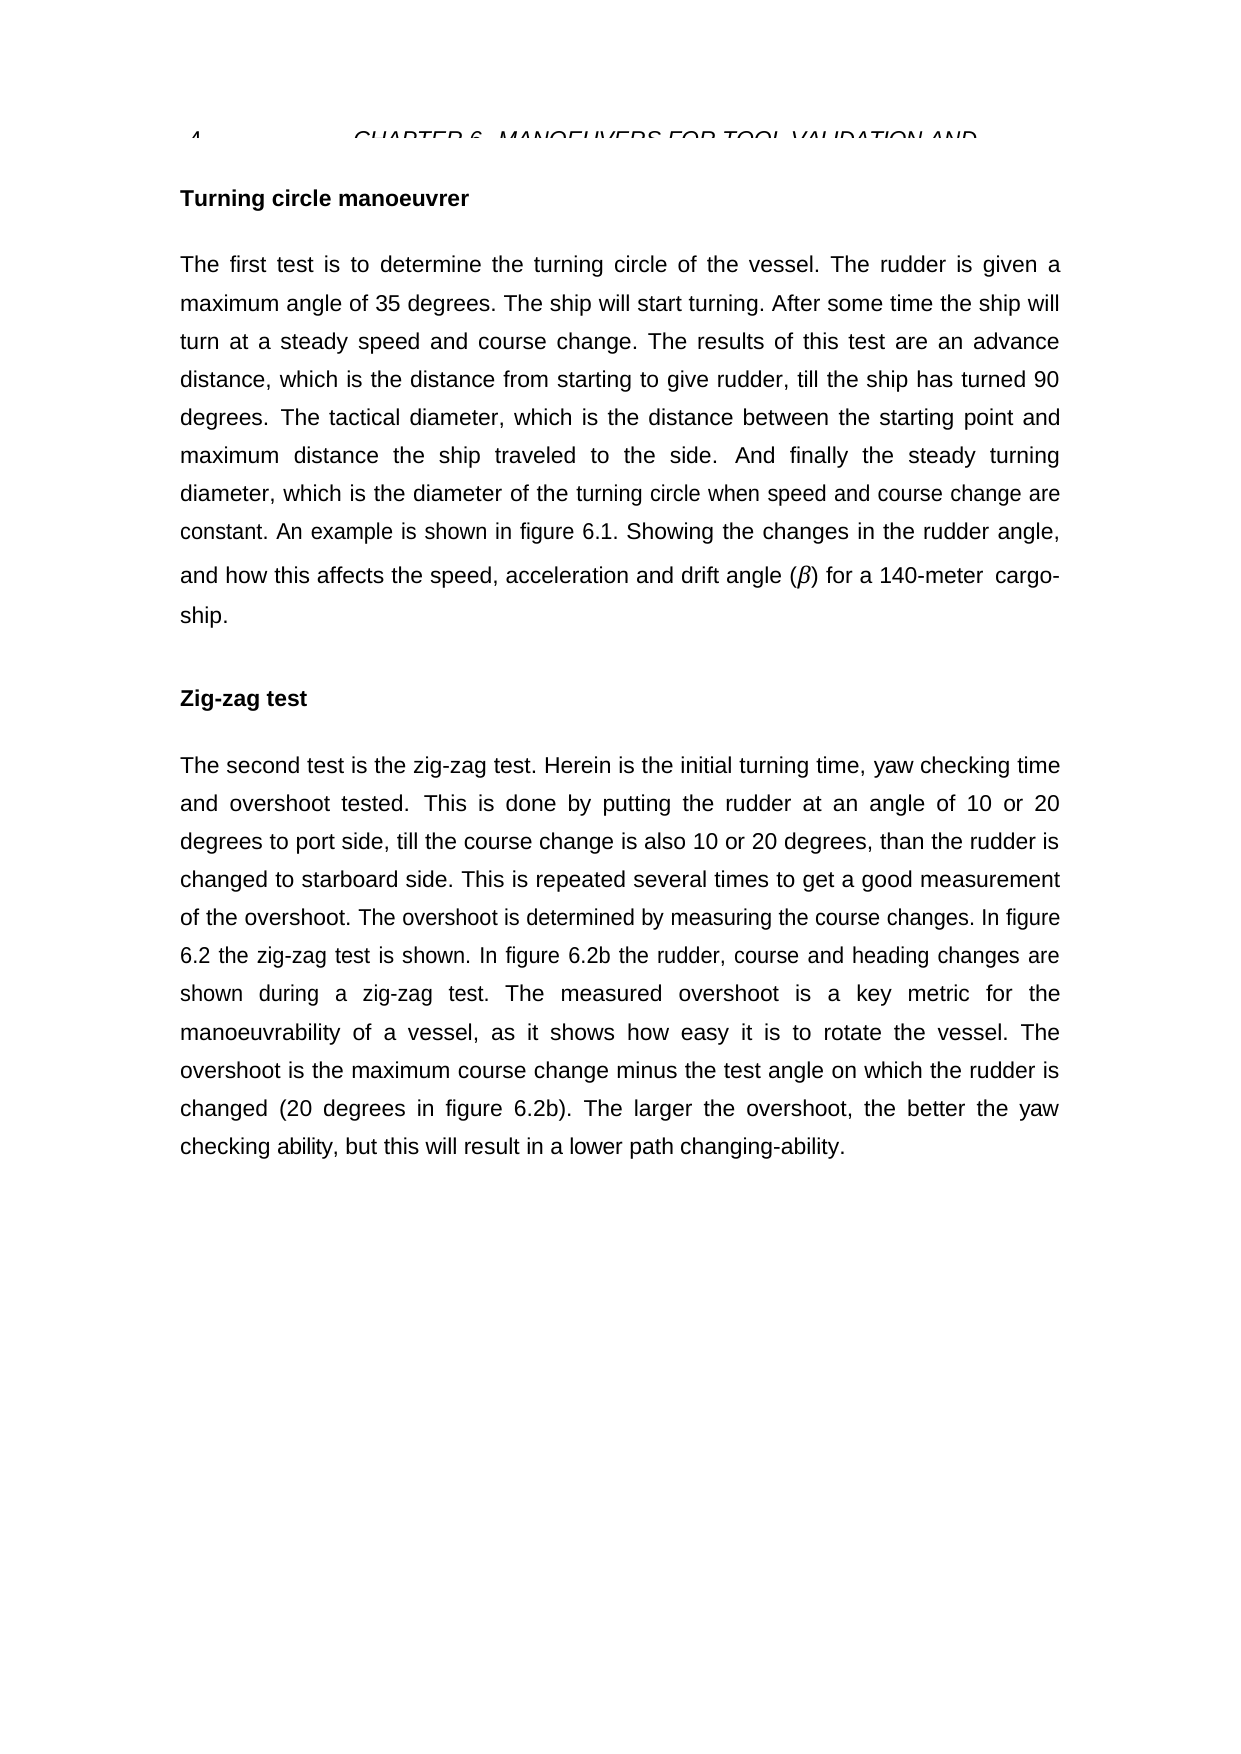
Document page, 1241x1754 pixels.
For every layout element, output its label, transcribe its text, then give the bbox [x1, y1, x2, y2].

subtitle Turning circle manoeuvrer [180, 184, 1240, 211]
text The second test is the zig-zag test. Herein is the initial turning time, yaw checking time and overshoot tested. This is done by putting the rudder at an angle of 10 or 20 degrees to port side, till the course change is also 10 or 20 degrees, than the rudder is changed to starboard side. This is repeated several times to get a good measurement of the overshoot. The overshoot is determined by measuring the course changes. In figure 6.2 the zig-zag test is shown. In figure 6.2b the rudder, course and heading changes are shown during a zig-zag test. The measured overshoot is a key metric for the manoeuvrability of a vessel, as it shows how easy it is to rotate the vessel. The overshoot is the maximum course change minus the test angle on which the rudder is changed (20 degrees in figure 6.2b). The larger the overshoot, the better the yaw checking ability, but this will result in a lower path changing-ability. [180, 752, 1060, 1159]
text The first test is to determine the turning circle of the vessel. The rudder is given a maximum angle of 35 degrees. The ship will start turning. After some time the ship will turn at a steady speed and course change. The results of this test are an advance distance, which is the distance from starting to give rudder, till the ship has turned 90 degrees. The tactical diameter, which is the distance between the starting point and maximum distance the ship traveled to the side. And finally the steady turning diameter, which is the diameter of the turning circle when speed and course change are constant. An example is shown in figure 6.1. Showing the changes in the rudder angle, and how this affects the speed, acceleration and drift angle (β) for a 140-meter cargo-ship. [180, 251, 1060, 628]
subtitle Zig-zag test [180, 684, 1240, 711]
